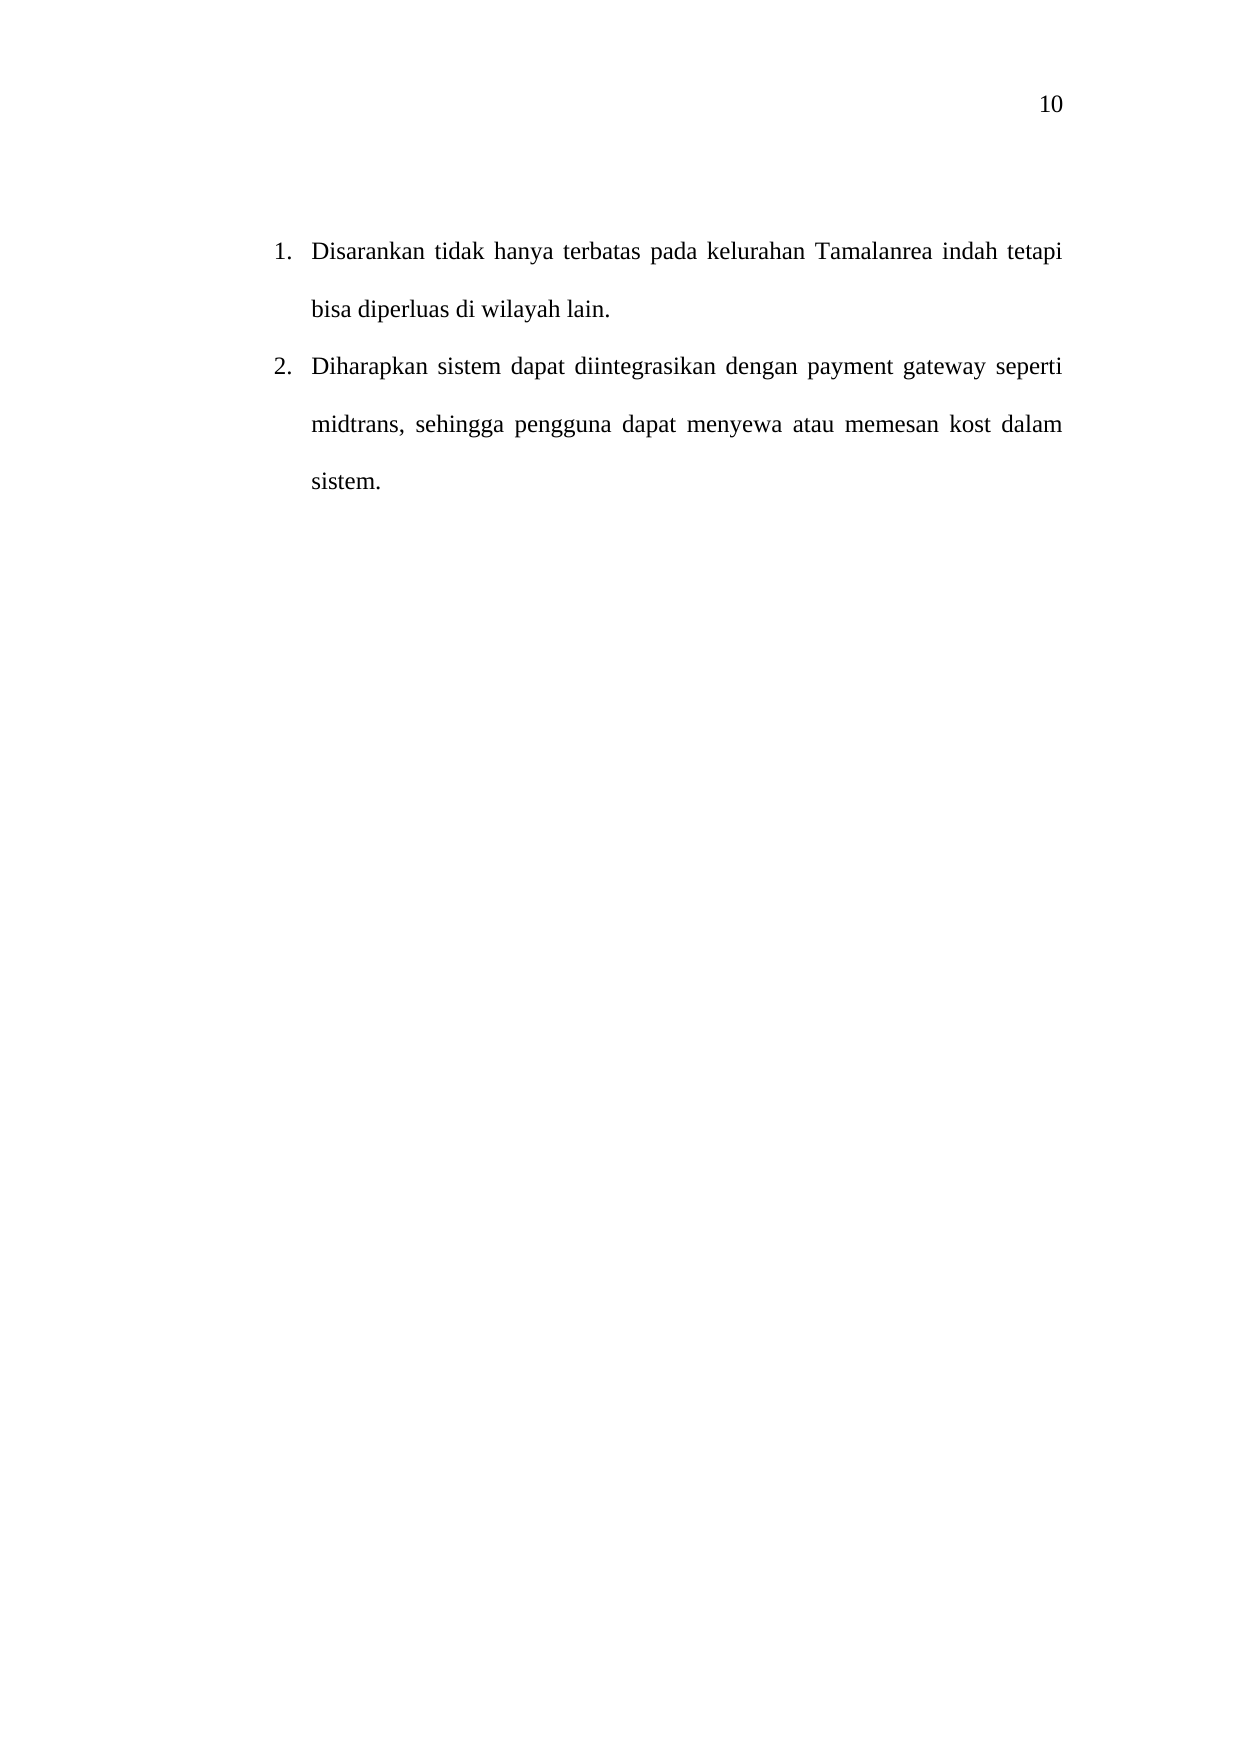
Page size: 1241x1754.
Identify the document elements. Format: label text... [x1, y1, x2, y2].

list Diharapkan sistem dapat diintegrasikan dengan payment gateway seperti midtrans, sehingga pengguna dapat menyewa atau memesan kost dalam sistem. [274, 351, 1063, 495]
list Disarankan tidak hanya terbatas pada kelurahan Tamalanrea indah tetapi bisa diperluas di wilayah lain. [274, 236, 1063, 322]
